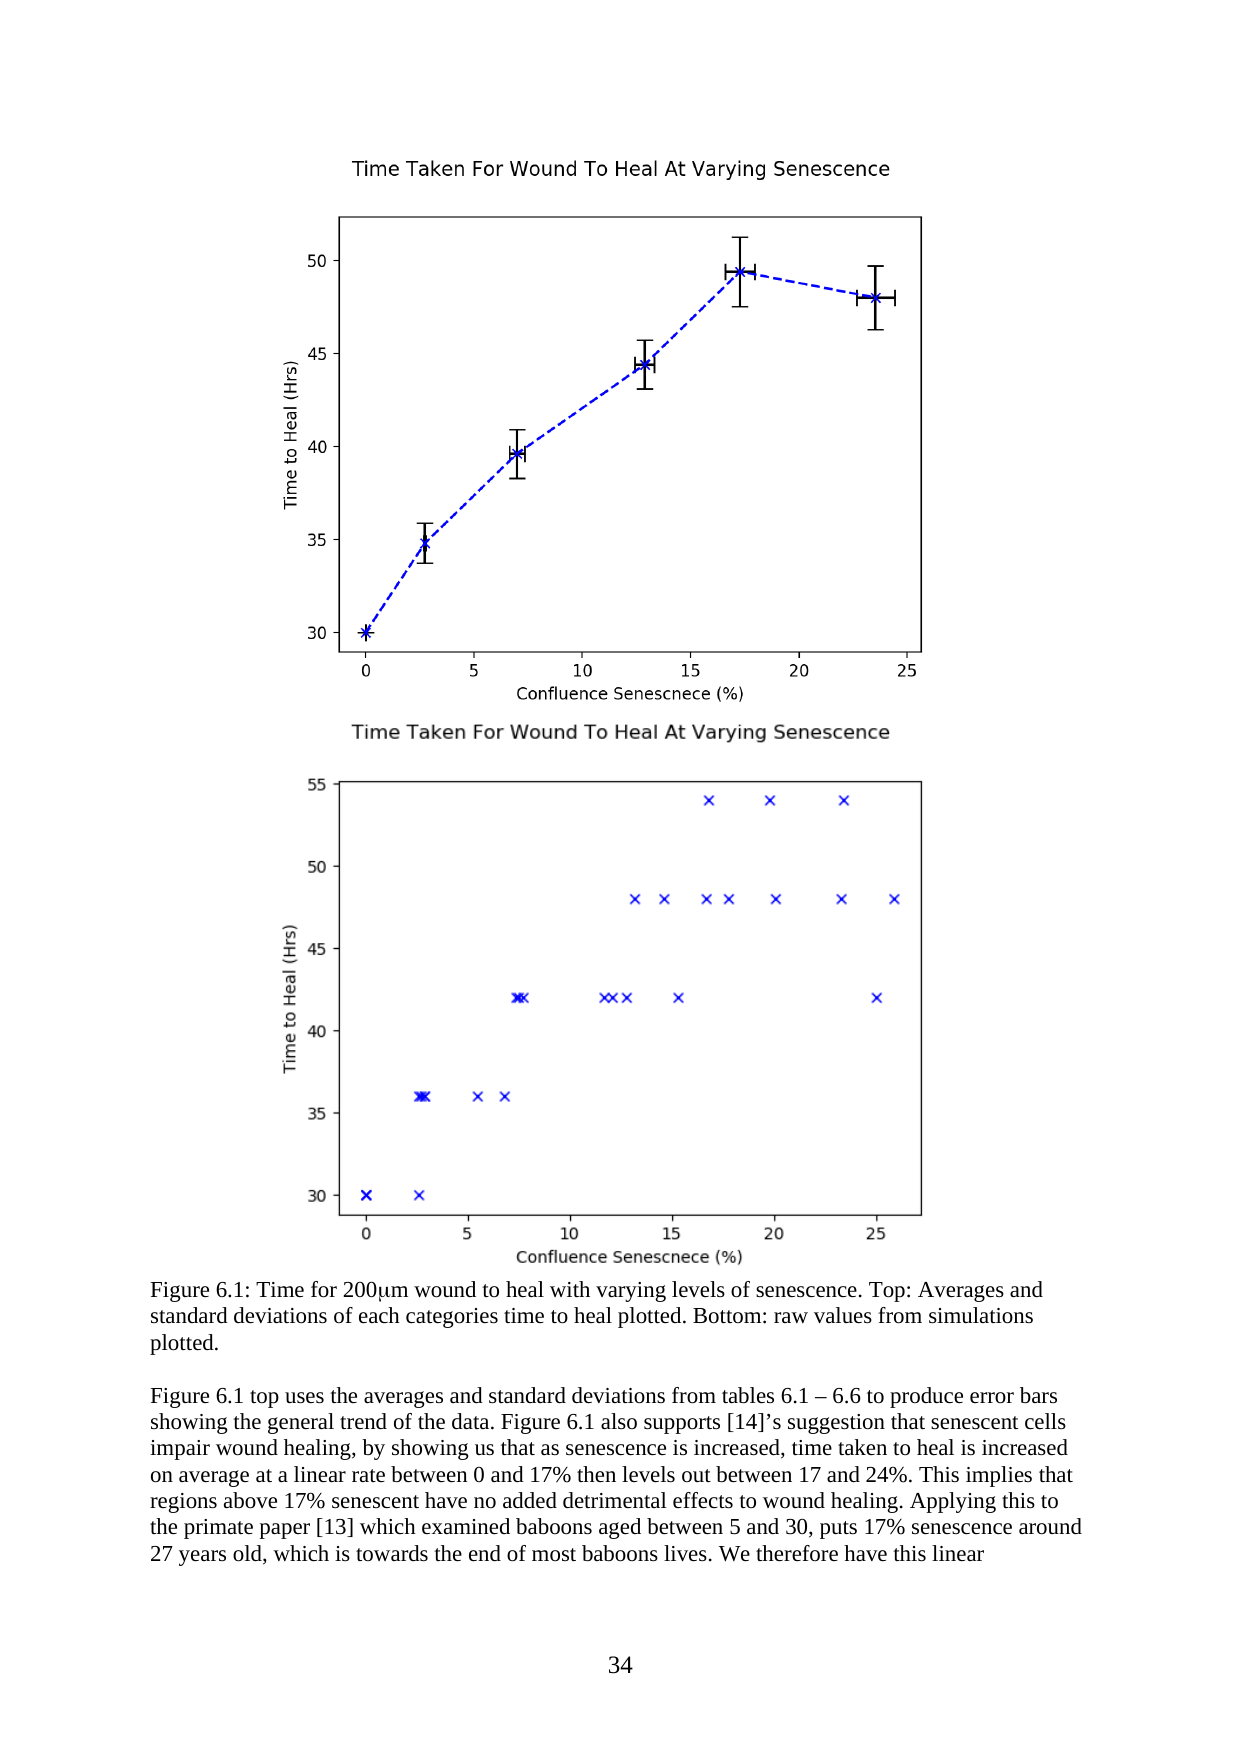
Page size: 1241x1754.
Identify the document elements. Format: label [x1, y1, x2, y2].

picture [245, 150, 995, 1277]
text [150, 1276, 1090, 1566]
